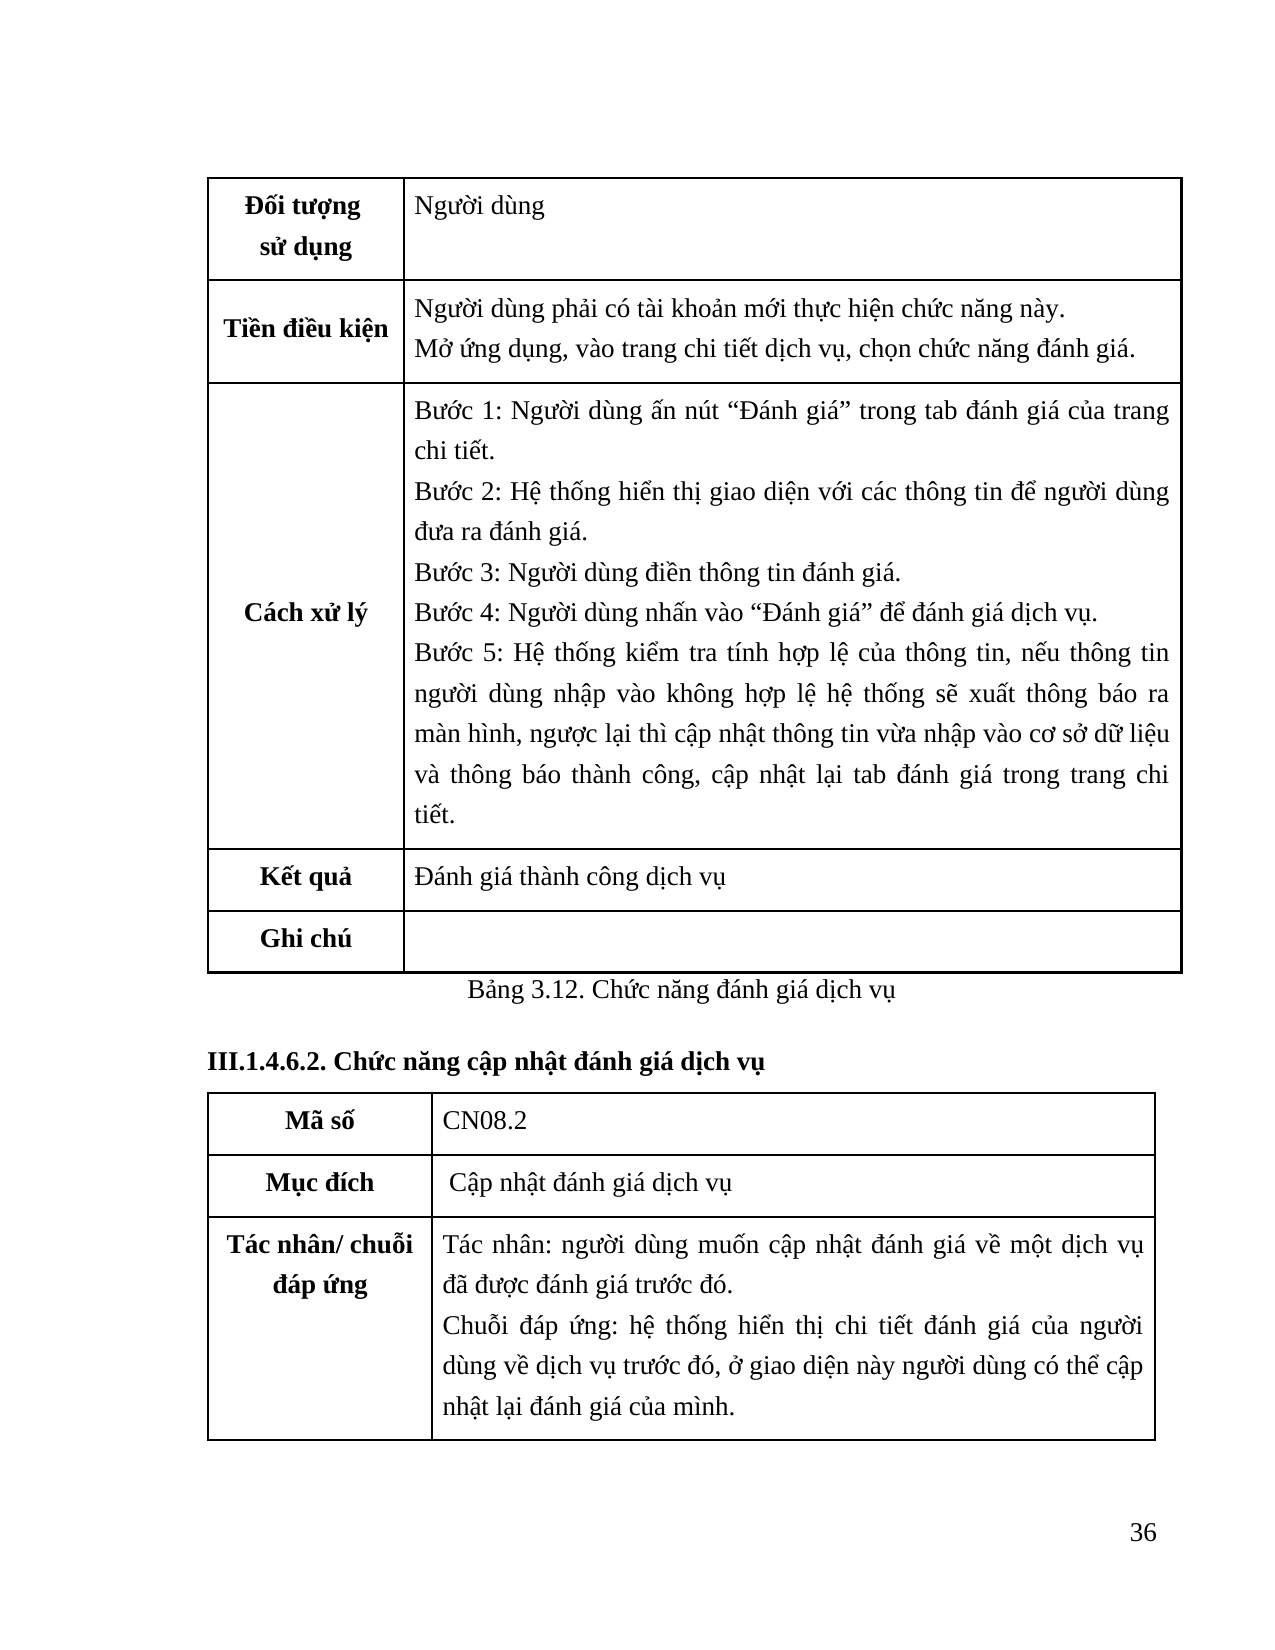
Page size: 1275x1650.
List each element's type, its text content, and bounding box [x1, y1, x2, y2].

text Bảng 3.12. Chức năng đánh giá dịch vụ [207, 974, 1156, 1004]
table_cell Tác nhân/ chuỗi đáp ứng [209, 1218, 431, 1439]
table_cell Người dùng phải có tài khoản mới thực hiện chức năng này. Mở ứng dụng, vào trang chi tiết dịch vụ, chọn chức năng đánh giá. [405, 281, 1180, 382]
table_cell Ghi chú [209, 912, 403, 971]
table_cell Mục đích [209, 1156, 431, 1216]
table_cell Cách xử lý [209, 384, 403, 848]
table_cell Cập nhật đánh giá dịch vụ [433, 1156, 1154, 1216]
subtitle III.1.4.6.2. Chức năng cập nhật đánh giá dịch vụ [207, 1045, 1156, 1076]
table_header CN08.2 [433, 1094, 1154, 1154]
table_cell Đánh giá thành công dịch vụ [405, 850, 1180, 909]
table_cell Tác nhân: người dùng muốn cập nhật đánh giá về một dịch vụ đã được đánh giá trước đó. Chuỗi đáp ứng: hệ thống hiển thị chi tiết đánh giá của người dùng về dịch vụ trước đó, ở giao diện này người dùng có thể cập nhật lại đánh giá của mình. [433, 1218, 1154, 1439]
table_cell Người dùng [405, 179, 1180, 279]
table_cell [405, 912, 1180, 971]
table_header Mã số [209, 1094, 431, 1154]
table_cell Tiền điều kiện [209, 281, 403, 382]
table_cell Bước 1: Người dùng ấn nút “Đánh giá” trong tab đánh giá của trang chi tiết. Bước 2: Hệ thống hiển thị giao diện với các thông tin để người dùng đưa ra đánh giá. Bước 3: Người dùng điền thông tin đánh giá. Bước 4: Người dùng nhấn vào “Đánh giá” để đánh giá dịch vụ. Bước 5: Hệ thống kiểm tra tính hợp lệ của thông tin, nếu thông tin người dùng nhập vào không hợp lệ hệ thống sẽ xuất thông báo ra màn hình, ngược lại thì cập nhật thông tin vừa nhập vào cơ sở dữ liệu và thông báo thành công, cập nhật lại tab đánh giá trong trang chi tiết. [405, 384, 1180, 848]
table_cell Kết quả [209, 850, 403, 909]
table_cell Đối tượng sử dụng [209, 179, 403, 279]
